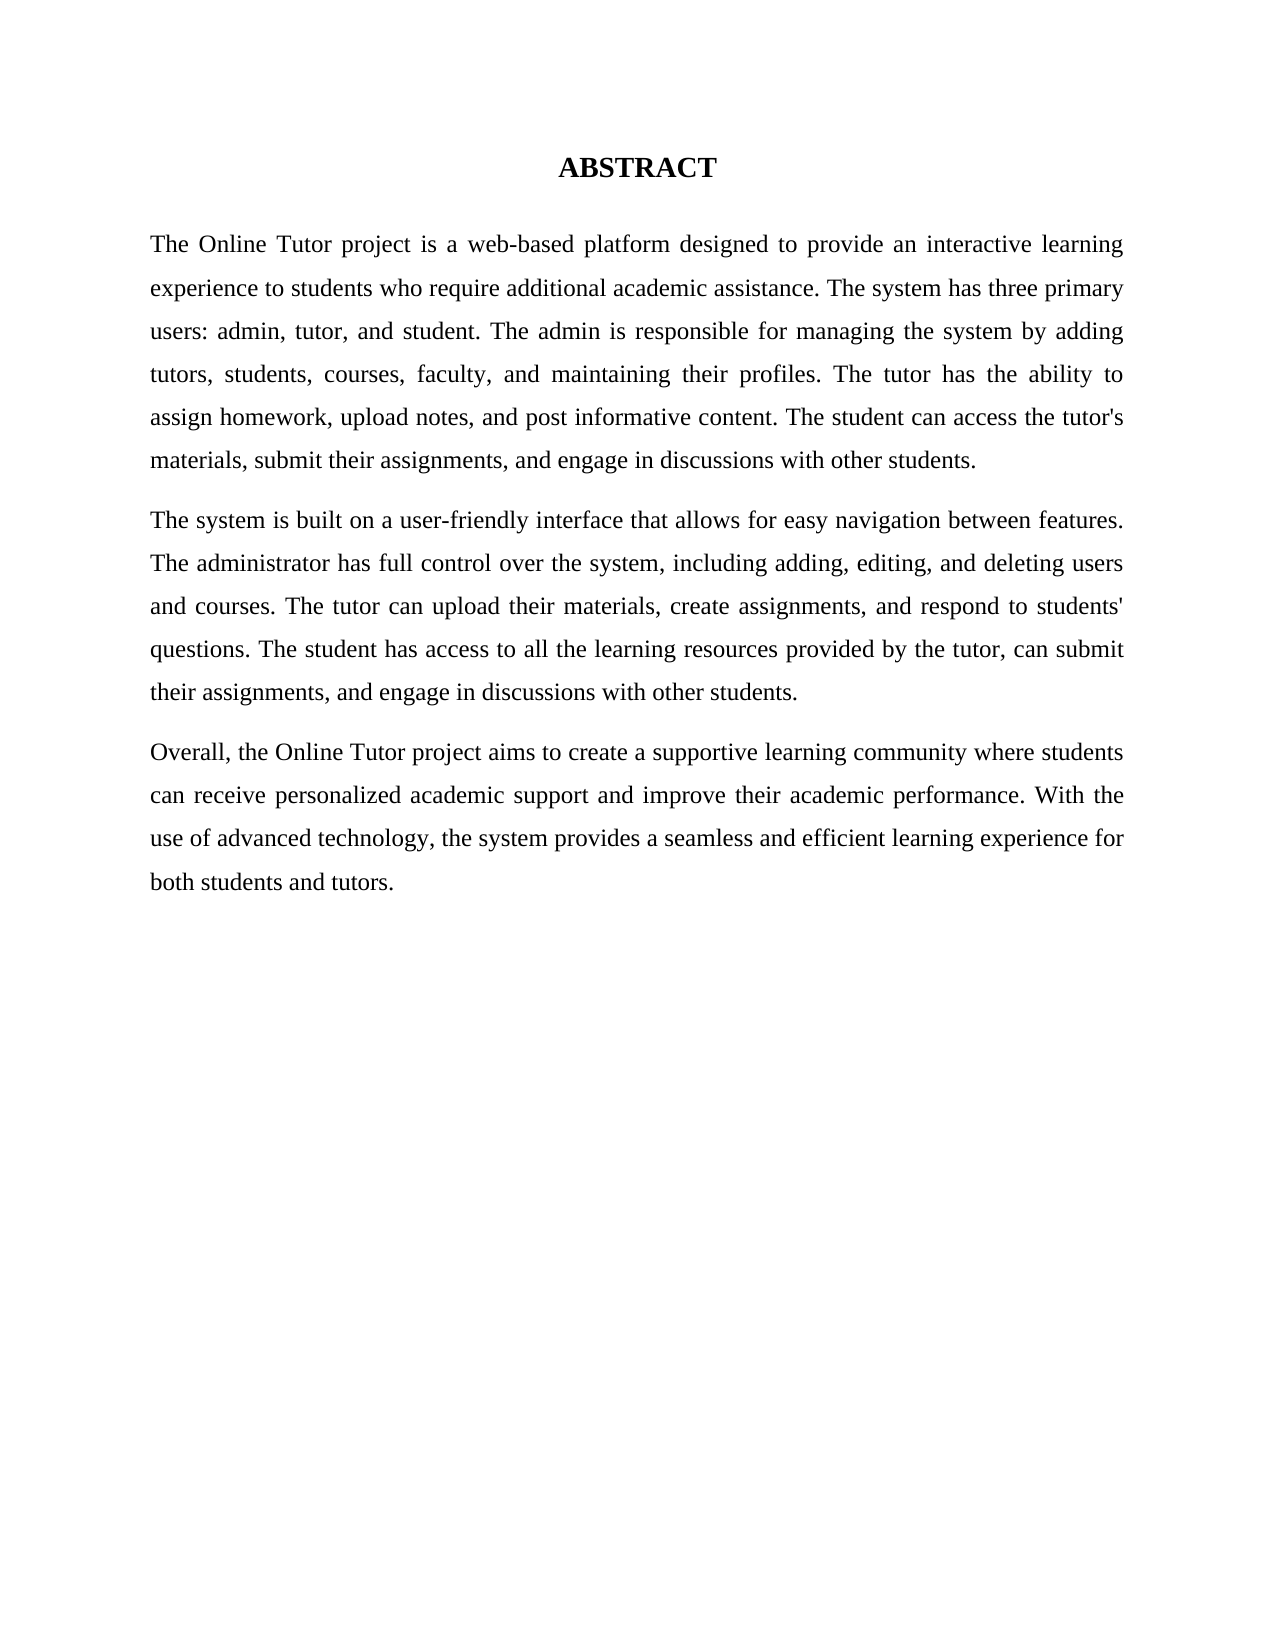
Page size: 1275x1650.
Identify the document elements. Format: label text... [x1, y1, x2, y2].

text The Online Tutor project is a web-based platform designed to provide an interactive learning experience to students who require additional academic assistance. The system has three primary users: admin, tutor, and student. The admin is responsible for managing the system by adding tutors, students, courses, faculty, and maintaining their profiles. The tutor has the ability to assign homework, upload notes, and post informative content. The student can access the tutor's materials, submit their assignments, and engage in discussions with other students. [150, 229, 1125, 474]
text ABSTRACT [150, 150, 1125, 183]
text The system is built on a user-friendly interface that allows for easy navigation between features. The administrator has full control over the system, including adding, editing, and deleting users and courses. The tutor can upload their materials, create assignments, and respond to students' questions. The student has access to all the learning resources provided by the tutor, can submit their assignments, and engage in discussions with other students. [150, 505, 1125, 706]
text Overall, the Online Tutor project aims to create a supportive learning community where students can receive personalized academic support and improve their academic performance. With the use of advanced technology, the system provides a seamless and efficient learning experience for both students and tutors. [150, 737, 1125, 895]
